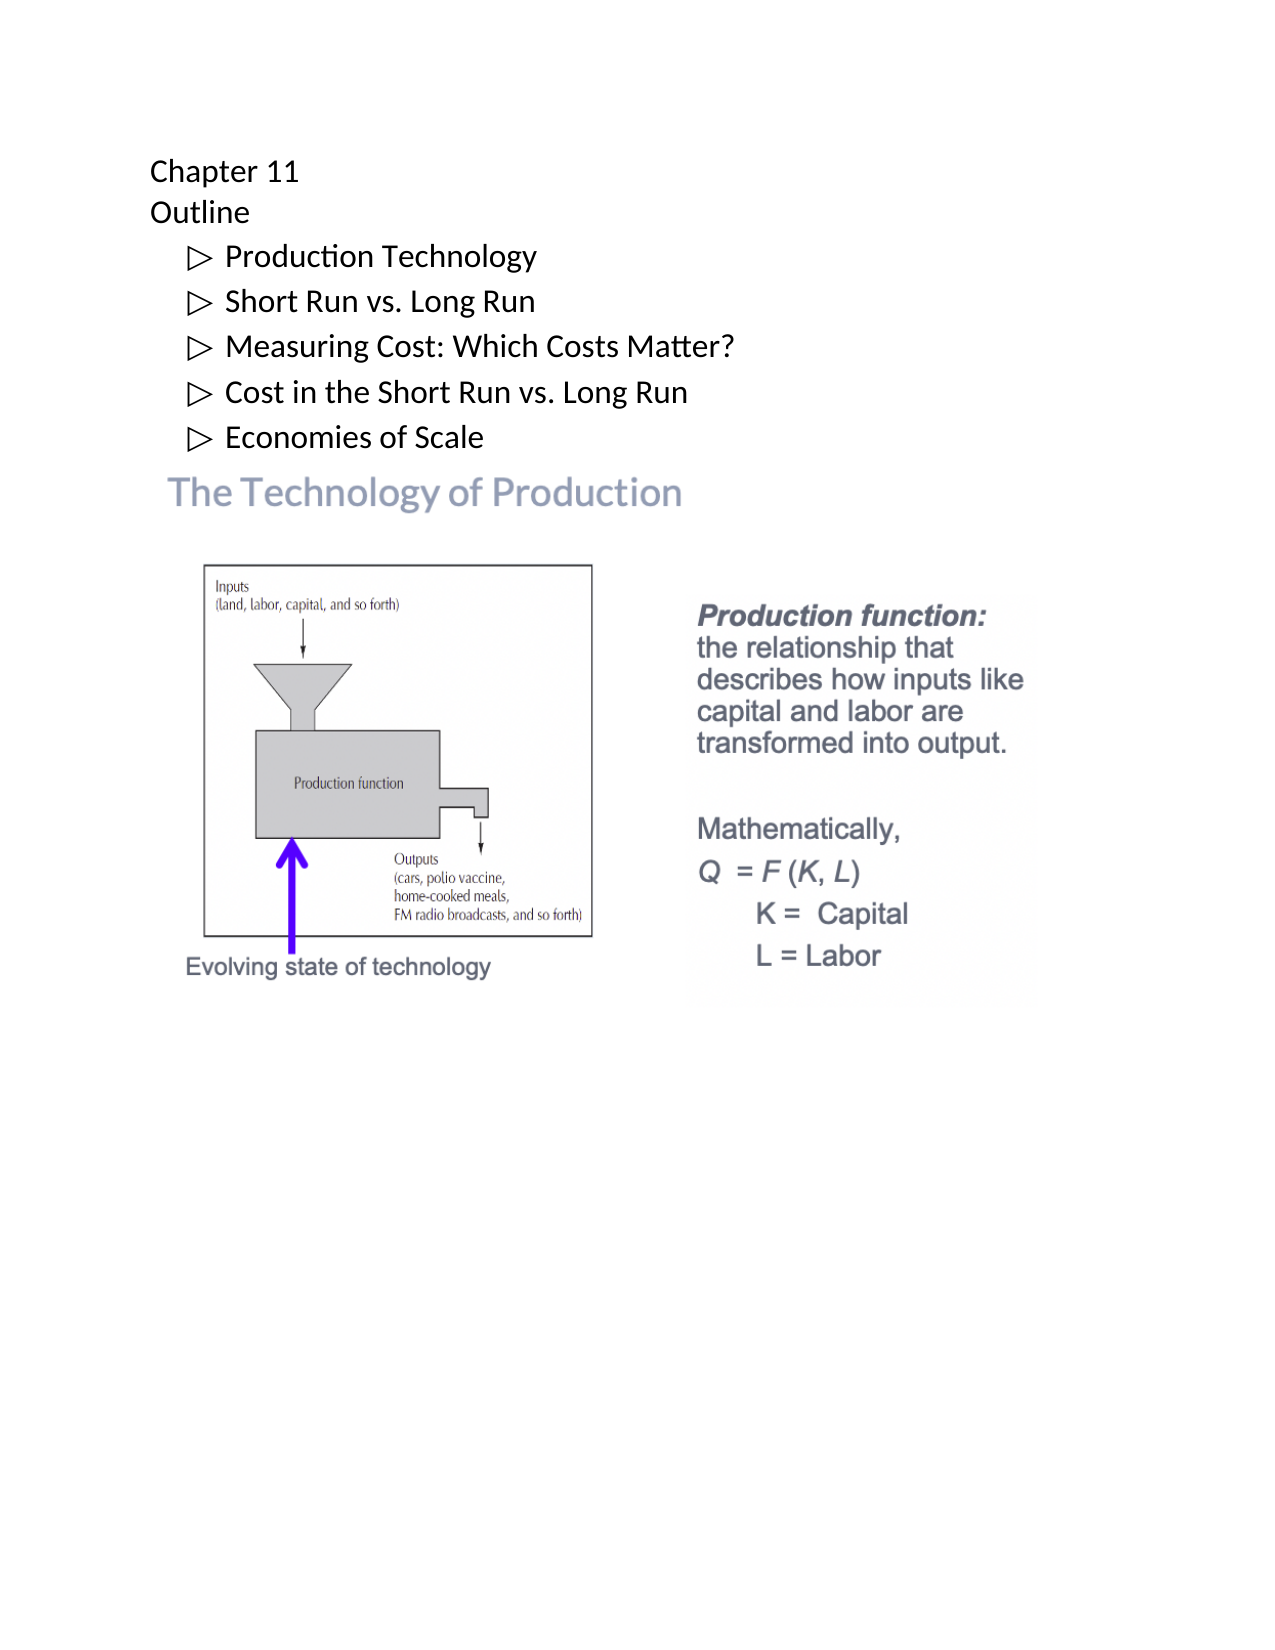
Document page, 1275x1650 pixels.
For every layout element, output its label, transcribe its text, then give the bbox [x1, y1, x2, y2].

text Chapter 11 [150, 150, 1125, 191]
list Production Technology [187, 231, 1125, 277]
list Short Run vs. Long Run [187, 277, 1125, 322]
list Cost in the Short Run vs. Long Run [187, 368, 1125, 413]
text Outline [150, 191, 1125, 231]
list Measuring Cost: Which Costs Matter? [187, 322, 1125, 368]
picture [150, 458, 1125, 1014]
list Economies of Scale [187, 413, 1125, 458]
